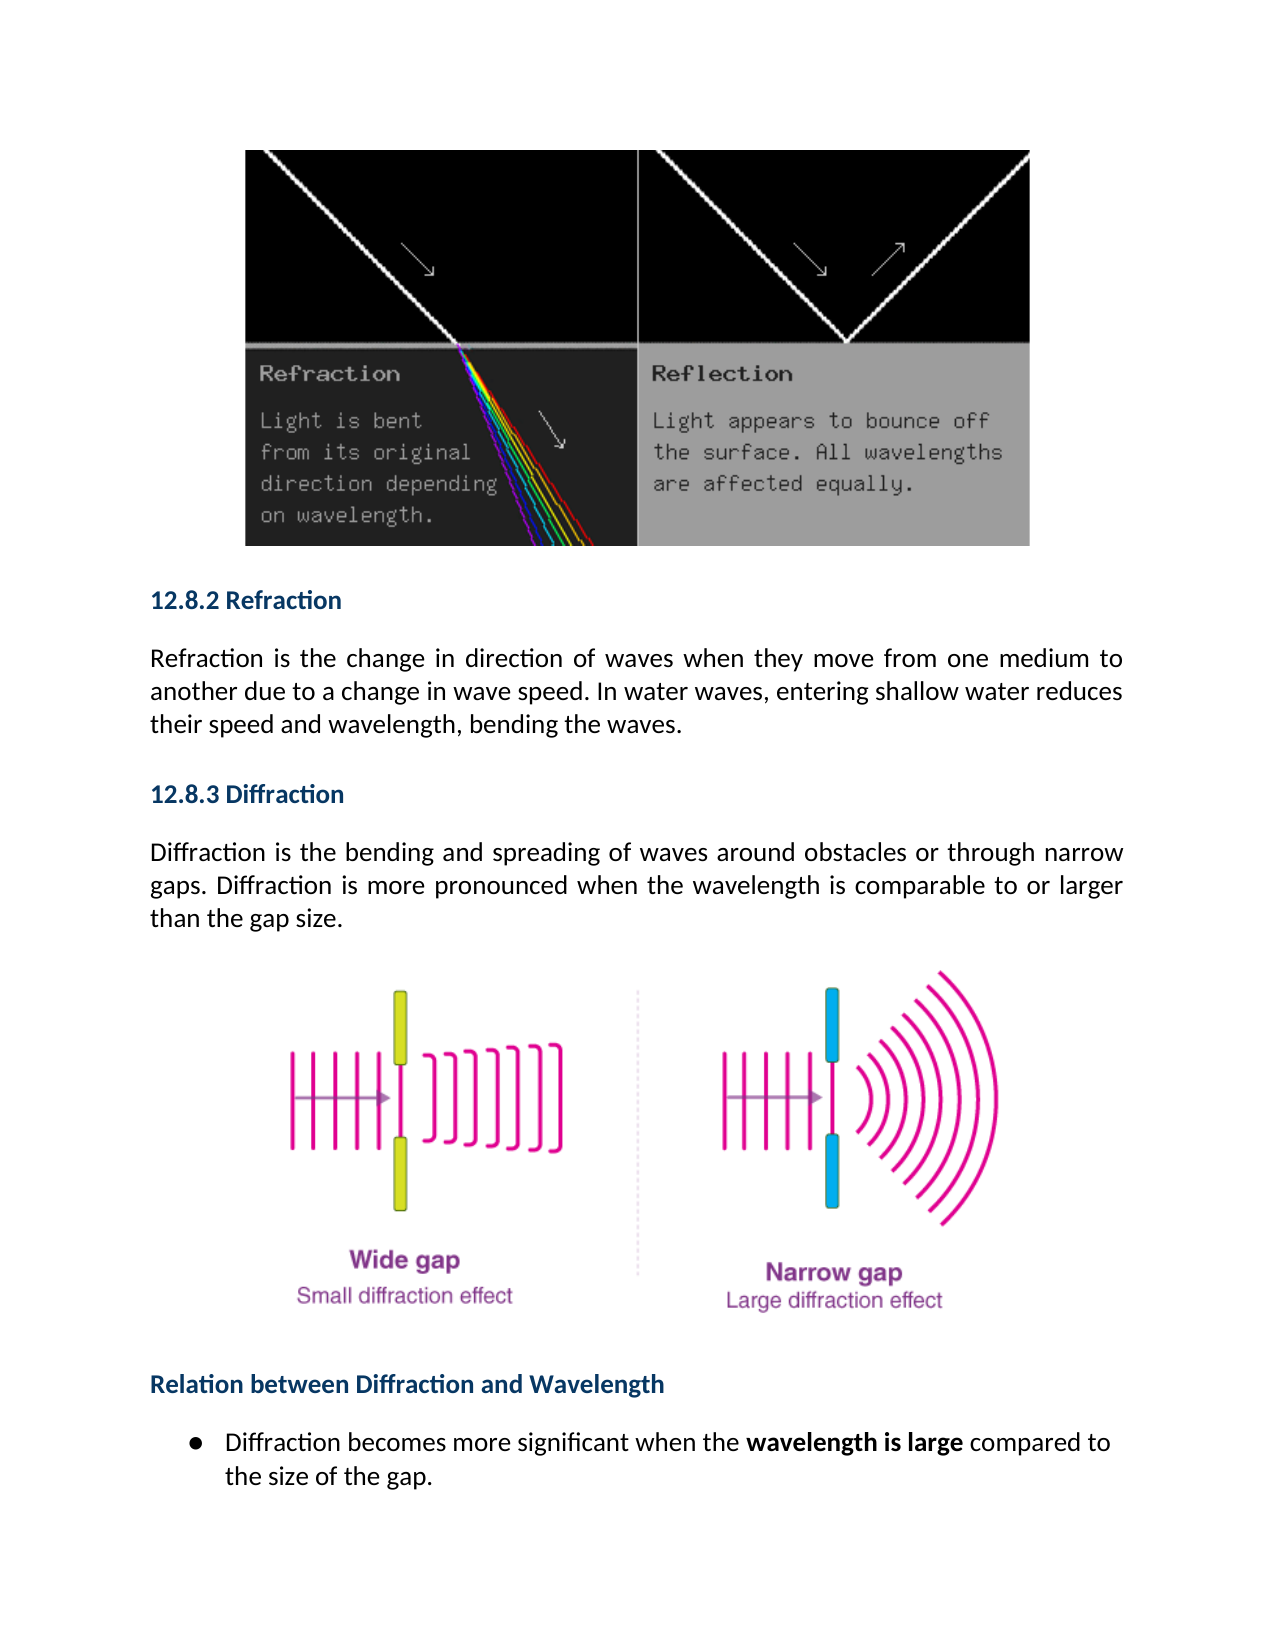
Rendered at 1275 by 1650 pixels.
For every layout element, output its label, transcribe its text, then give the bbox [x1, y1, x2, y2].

text Diffraction is the bending and spreading of waves around obstacles or through narrow gaps. Diffraction is more pronounced when the wavelength is comparable to or larger than the gap size. [150, 835, 1125, 934]
text Relation between Diffraction and Wavelength [150, 1368, 1125, 1401]
text Refraction is the change in direction of waves when they move from one medium to another due to a change in wave speed. In water waves, entering shallow water reduces their speed and wavelength, bending the waves. [150, 641, 1125, 740]
list Diffraction becomes more significant when the wavelength is large compared to the size of the gap. [187, 1426, 1125, 1492]
picture [245, 150, 1030, 546]
subtitle 12.8.3 Diffraction [150, 777, 1125, 810]
subtitle 12.8.2 Refraction [150, 583, 1125, 616]
picture [150, 959, 1125, 1343]
